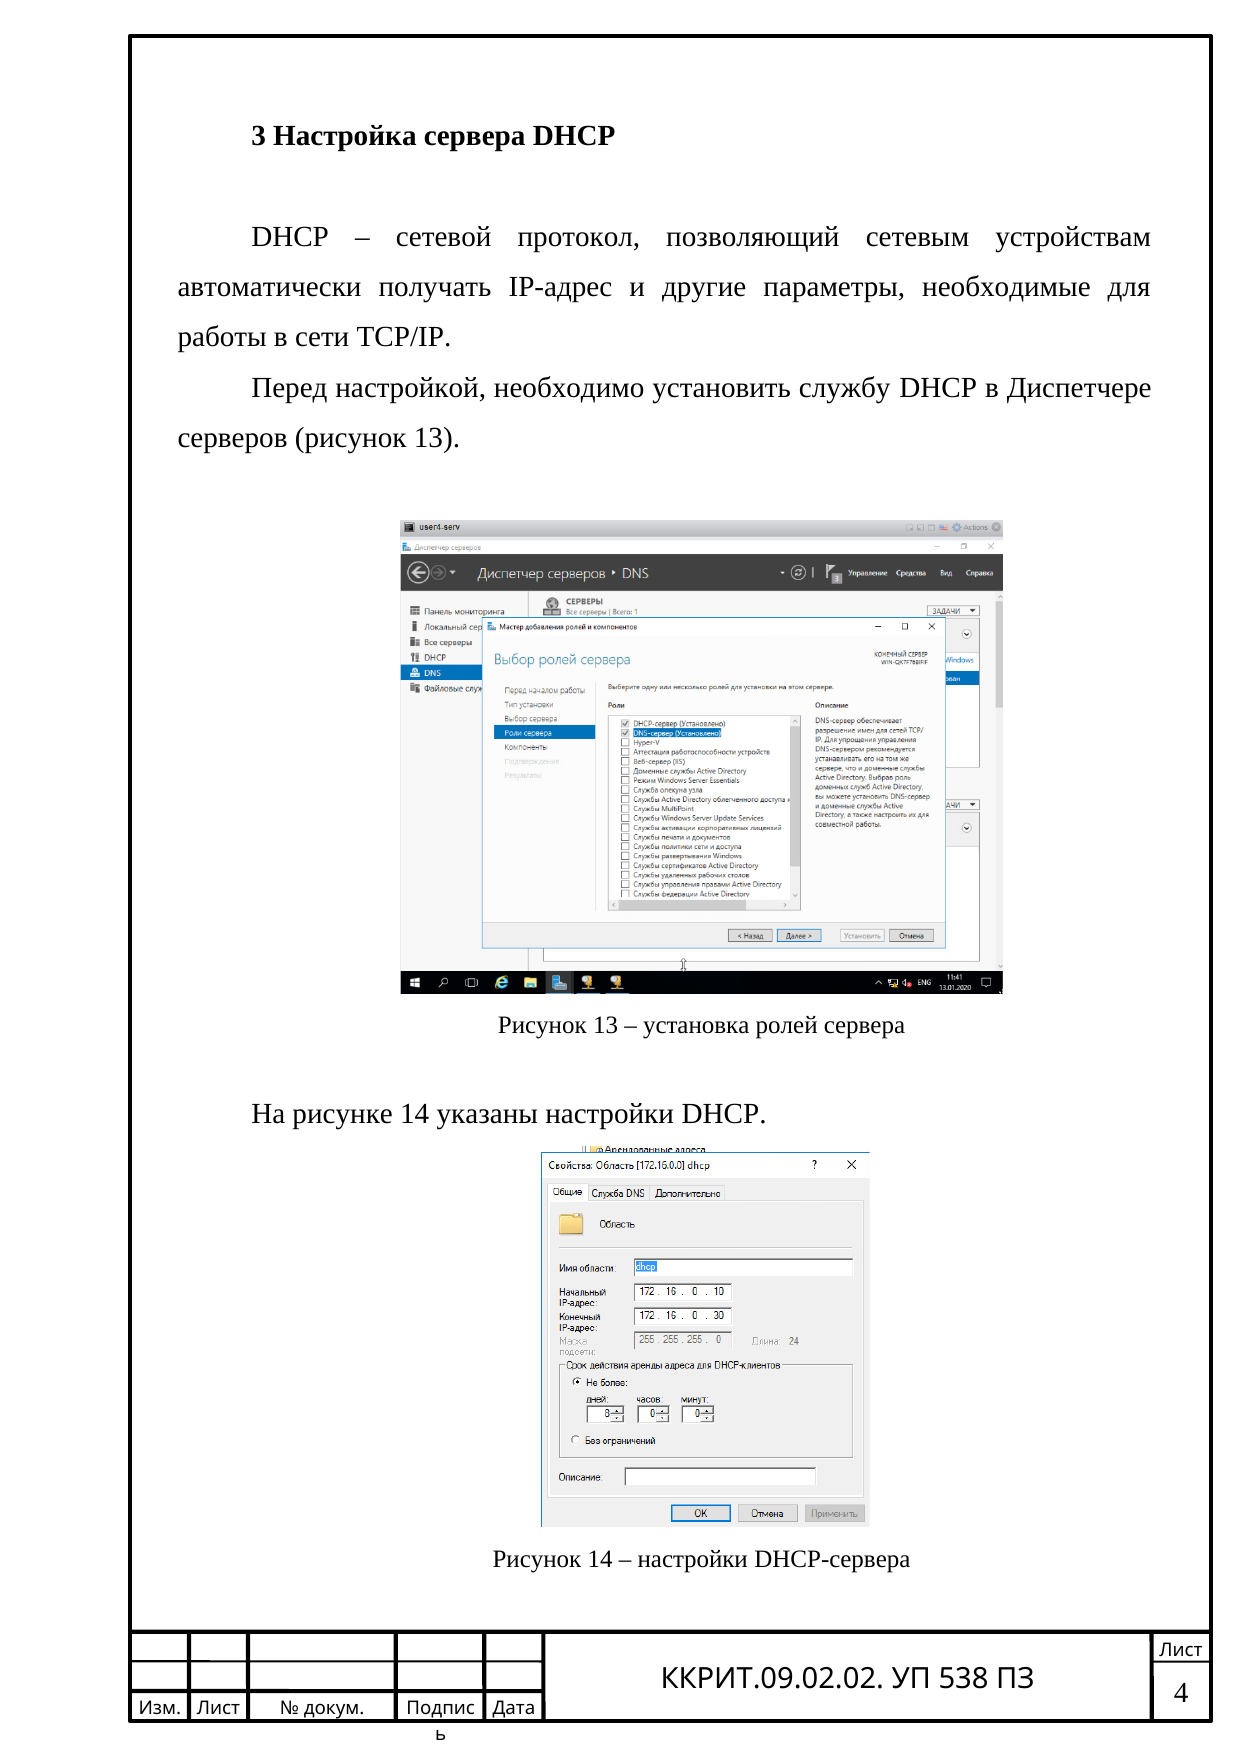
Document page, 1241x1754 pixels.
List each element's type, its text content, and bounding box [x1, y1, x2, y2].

picture [532, 1146, 870, 1527]
text DHCP – сетевой протокол, позволяющий сетевым устройствам автоматически получать IP-адрес и другие параметры, необходимые для работы в сети TCP/IP. [177, 219, 1152, 353]
text Рисунок 13 – установка ролей сервера [177, 1010, 1152, 1039]
text 3 Настройка сервера DHCP [177, 118, 1152, 152]
text На рисунке 14 указаны настройки DHCP. [177, 1096, 1152, 1130]
text Рисунок 14 – настройки DHCP-сервера [177, 1544, 1152, 1573]
picture [400, 520, 1003, 994]
text Перед настройкой, необходимо установить службу DHCP в Диспетчере серверов (рисунок 13). [177, 370, 1152, 453]
